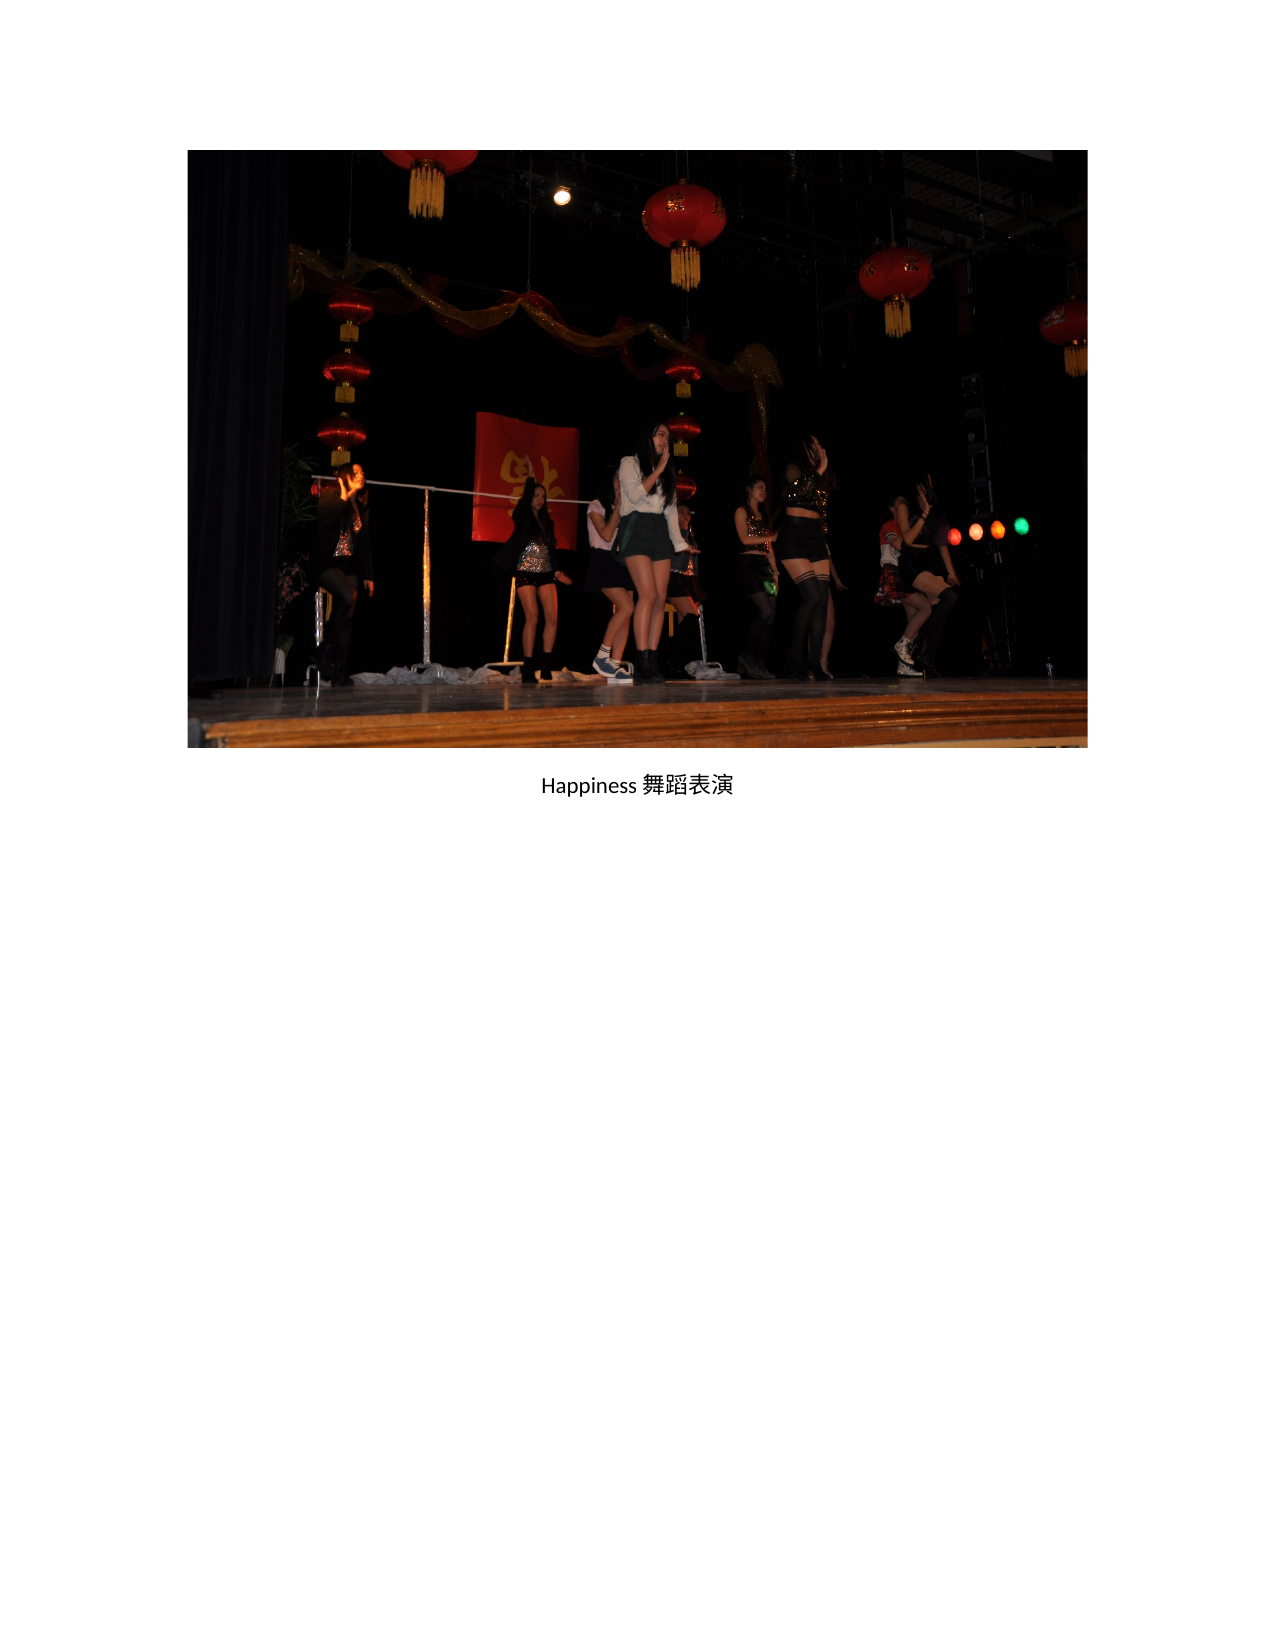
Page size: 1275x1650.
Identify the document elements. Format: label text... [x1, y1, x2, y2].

text Happiness 舞蹈表演 [187, 767, 1087, 800]
picture [187, 150, 1088, 748]
